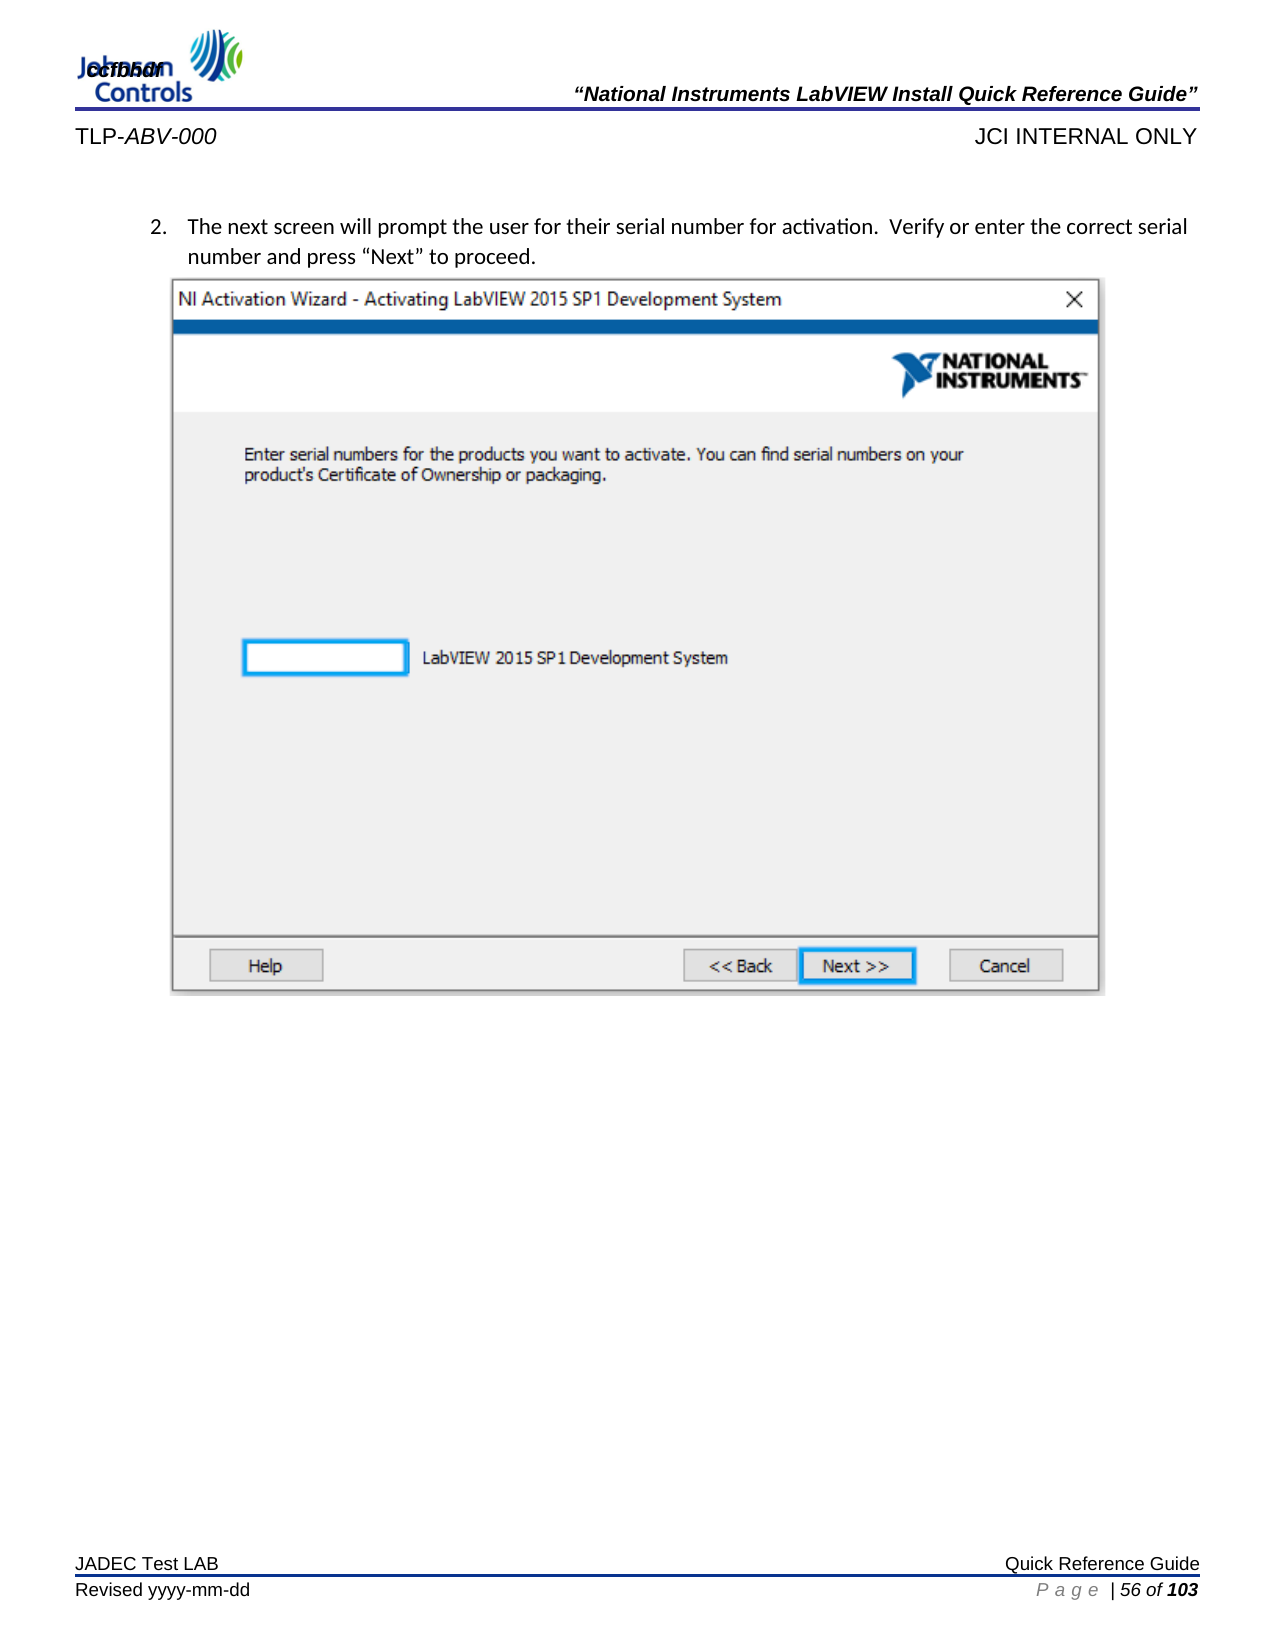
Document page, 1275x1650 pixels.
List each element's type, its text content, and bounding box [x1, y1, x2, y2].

picture [76, 26, 246, 105]
picture [169, 273, 1106, 996]
list The next screen will prompt the user for their serial number for activation. Verify or enter the correct serial number and press “Next” to proceed. [150, 212, 1200, 270]
